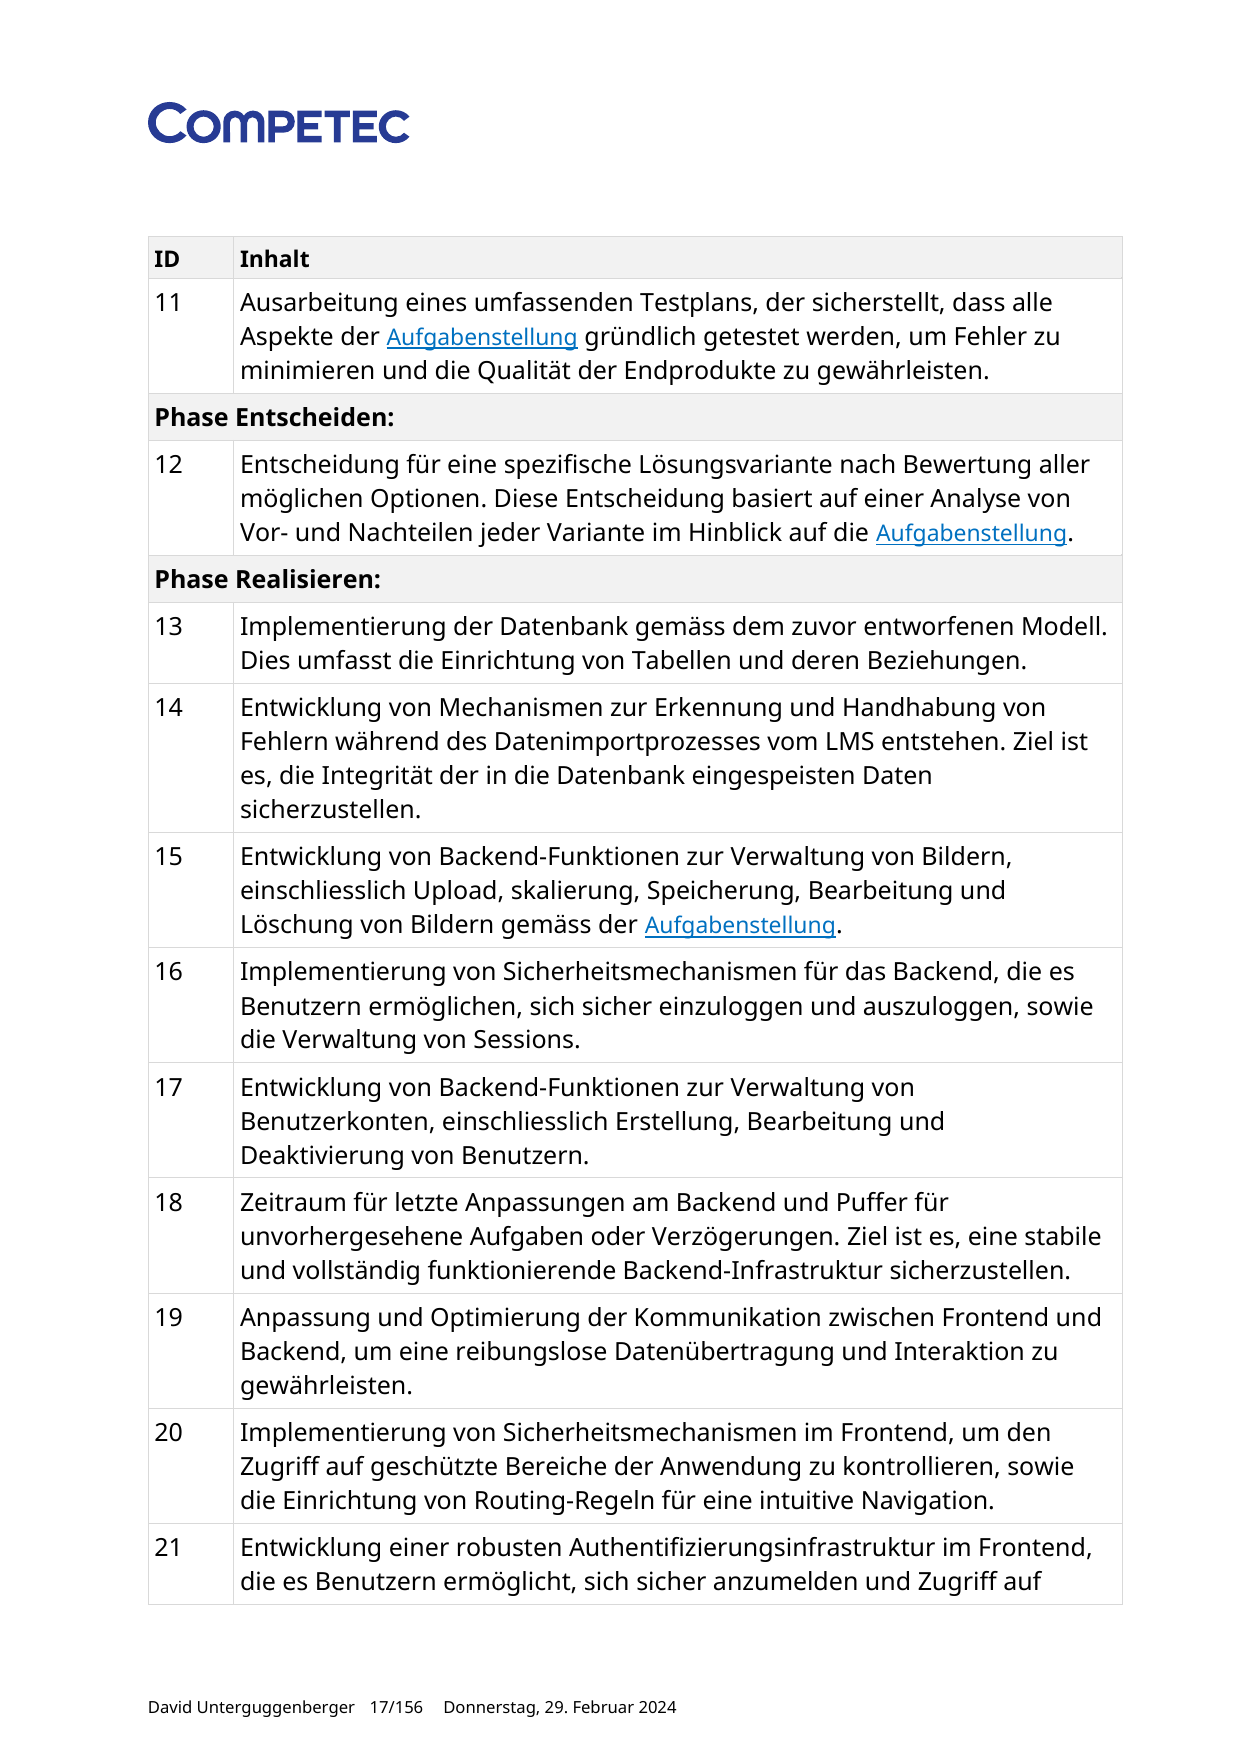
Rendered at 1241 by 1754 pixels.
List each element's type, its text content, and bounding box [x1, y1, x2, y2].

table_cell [234, 1524, 1122, 1604]
table_header Inhalt [234, 237, 1122, 278]
table_cell 16 [149, 948, 233, 1062]
table_cell 13 [149, 603, 233, 683]
table_cell Entwicklung von Backend-Funktionen zur Verwaltung von Bildern, einschliesslich Upload, skalierung, Speicherung, Bearbeitung und Löschung von Bildern gemäss der Aufgabenstellung. [234, 833, 1122, 947]
table_cell Implementierung von Sicherheitsmechanismen im Frontend, um den Zugriff auf geschützte Bereiche der Anwendung zu kontrollieren, sowie die Einrichtung von Routing-Regeln für eine intuitive Navigation. [234, 1409, 1122, 1523]
table_cell 19 [149, 1294, 233, 1407]
table_cell 18 [149, 1178, 233, 1292]
table_cell Entscheidung für eine spezifische Lösungsvariante nach Bewertung aller möglichen Optionen. Diese Entscheidung basiert auf einer Analyse von Vor- und Nachteilen jeder Variante im Hinblick auf die Aufgabenstellung. [234, 441, 1122, 555]
table_cell Phase Realisieren: [149, 556, 1122, 602]
table_header ID [149, 237, 233, 278]
table_cell Implementierung von Sicherheitsmechanismen für das Backend, die es Benutzern ermöglichen, sich sicher einzuloggen und auszuloggen, sowie die Verwaltung von Sessions. [234, 948, 1122, 1062]
table_cell Entwicklung von Mechanismen zur Erkennung und Handhabung von Fehlern während des Datenimportprozesses vom LMS entstehen. Ziel ist es, die Integrität der in die Datenbank eingespeisten Daten sicherzustellen. [234, 684, 1122, 832]
table_cell Ausarbeitung eines umfassenden Testplans, der sicherstellt, dass alle Aspekte der Aufgabenstellung gründlich getestet werden, um Fehler zu minimieren und die Qualität der Endprodukte zu gewährleisten. [234, 279, 1122, 393]
table_cell Implementierung der Datenbank gemäss dem zuvor entworfenen Modell. Dies umfasst die Einrichtung von Tabellen und deren Beziehungen. [234, 603, 1122, 683]
table_cell Phase Entscheiden: [149, 394, 1122, 440]
table_cell 17 [149, 1063, 233, 1177]
table_cell 15 [149, 833, 233, 947]
table_cell 20 [149, 1409, 233, 1523]
table_cell 11 [149, 279, 233, 393]
table_cell Anpassung und Optimierung der Kommunikation zwischen Frontend und Backend, um eine reibungslose Datenübertragung und Interaktion zu gewährleisten. [234, 1294, 1122, 1407]
table_cell Entwicklung von Backend-Funktionen zur Verwaltung von Benutzerkonten, einschliesslich Erstellung, Bearbeitung und Deaktivierung von Benutzern. [234, 1063, 1122, 1177]
table_cell 21 [149, 1524, 233, 1604]
table_cell 14 [149, 684, 233, 832]
table_cell 12 [149, 441, 233, 555]
table_cell Zeitraum für letzte Anpassungen am Backend und Puffer für unvorhergesehene Aufgaben oder Verzögerungen. Ziel ist es, eine stabile und vollständig funktionierende Backend-Infrastruktur sicherzustellen. [234, 1178, 1122, 1292]
